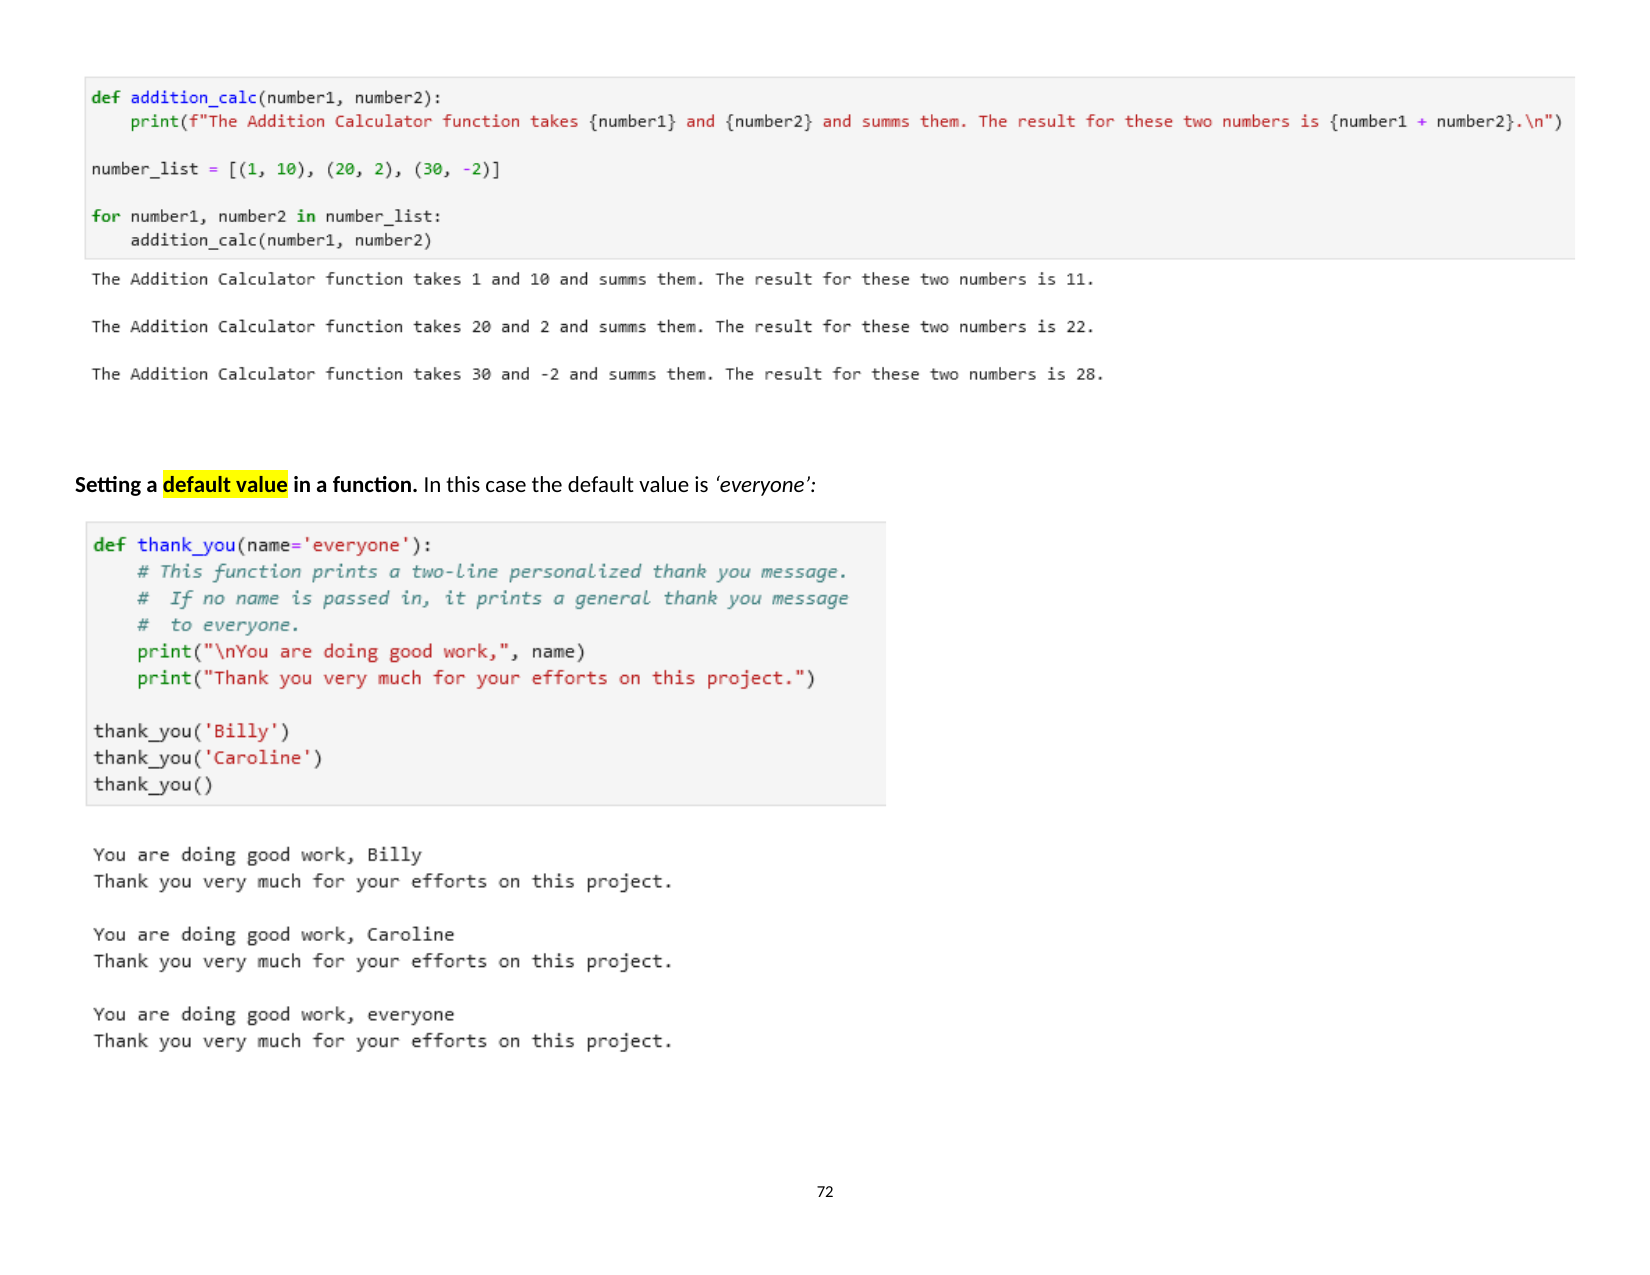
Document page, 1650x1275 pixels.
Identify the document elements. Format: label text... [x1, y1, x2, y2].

picture [75, 75, 1575, 405]
text Setting a default value in a function. In this case the default value is ‘everyone’: [288, 470, 1575, 498]
picture [75, 517, 887, 1063]
